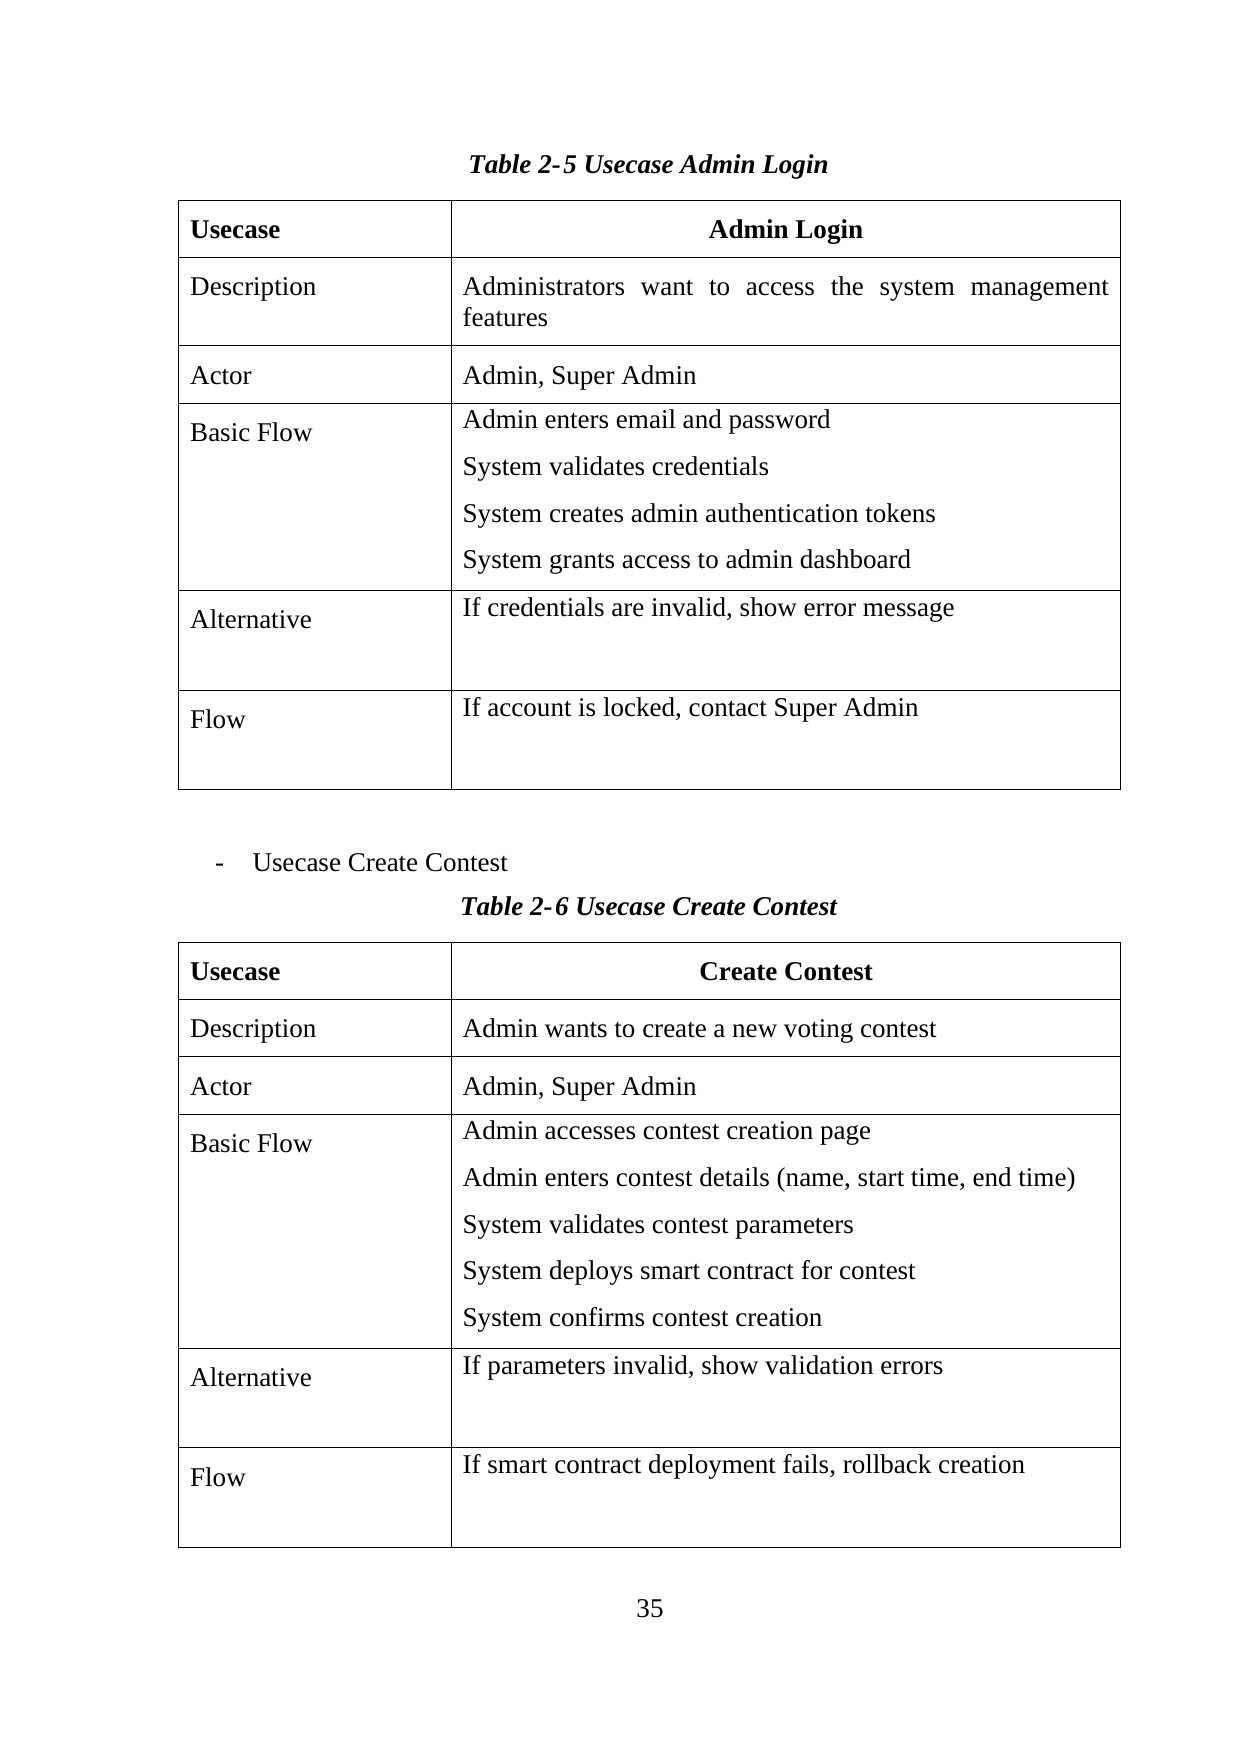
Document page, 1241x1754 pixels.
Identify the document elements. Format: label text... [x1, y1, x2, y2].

table_cell Flow [179, 691, 451, 789]
table_cell Admin accesses contest creation page Admin enters contest details (name, start time, end time) System validates contest parameters System deploys smart contract for contest System confirms contest creation [452, 1115, 1120, 1348]
table_cell Administrators want to access the system management features [452, 258, 1120, 345]
table_cell If parameters invalid, show validation errors [452, 1349, 1120, 1447]
table_cell If smart contract deployment fails, rollback creation [452, 1448, 1120, 1547]
table_cell Alternative [179, 591, 451, 689]
table_cell Admin, Super Admin [452, 346, 1120, 402]
table_cell If credentials are invalid, show error message [452, 591, 1120, 689]
text Table 2-6 Usecase Create Contest [177, 890, 1122, 921]
table_cell Admin wants to create a new voting contest [452, 1000, 1120, 1056]
table_cell Basic Flow [179, 1115, 451, 1348]
list Usecase Create Contest [215, 846, 1122, 877]
table_cell Actor [179, 1057, 451, 1113]
table_cell Description [179, 258, 451, 345]
table_cell Description [179, 1000, 451, 1056]
table_cell Flow [179, 1448, 451, 1547]
table_header Usecase [179, 201, 451, 257]
text Table 2-5 Usecase Admin Login [177, 148, 1122, 179]
table_cell Admin, Super Admin [452, 1057, 1120, 1113]
table_cell If account is locked, contact Super Admin [452, 691, 1120, 789]
table_header Usecase [179, 943, 451, 999]
table_cell Basic Flow [179, 404, 451, 590]
table_cell Alternative [179, 1349, 451, 1447]
table_cell Admin enters email and password System validates credentials System creates admin authentication tokens System grants access to admin dashboard [452, 404, 1120, 590]
table_cell Actor [179, 346, 451, 402]
table_header Admin Login [452, 201, 1120, 257]
table_header Create Contest [452, 943, 1120, 999]
